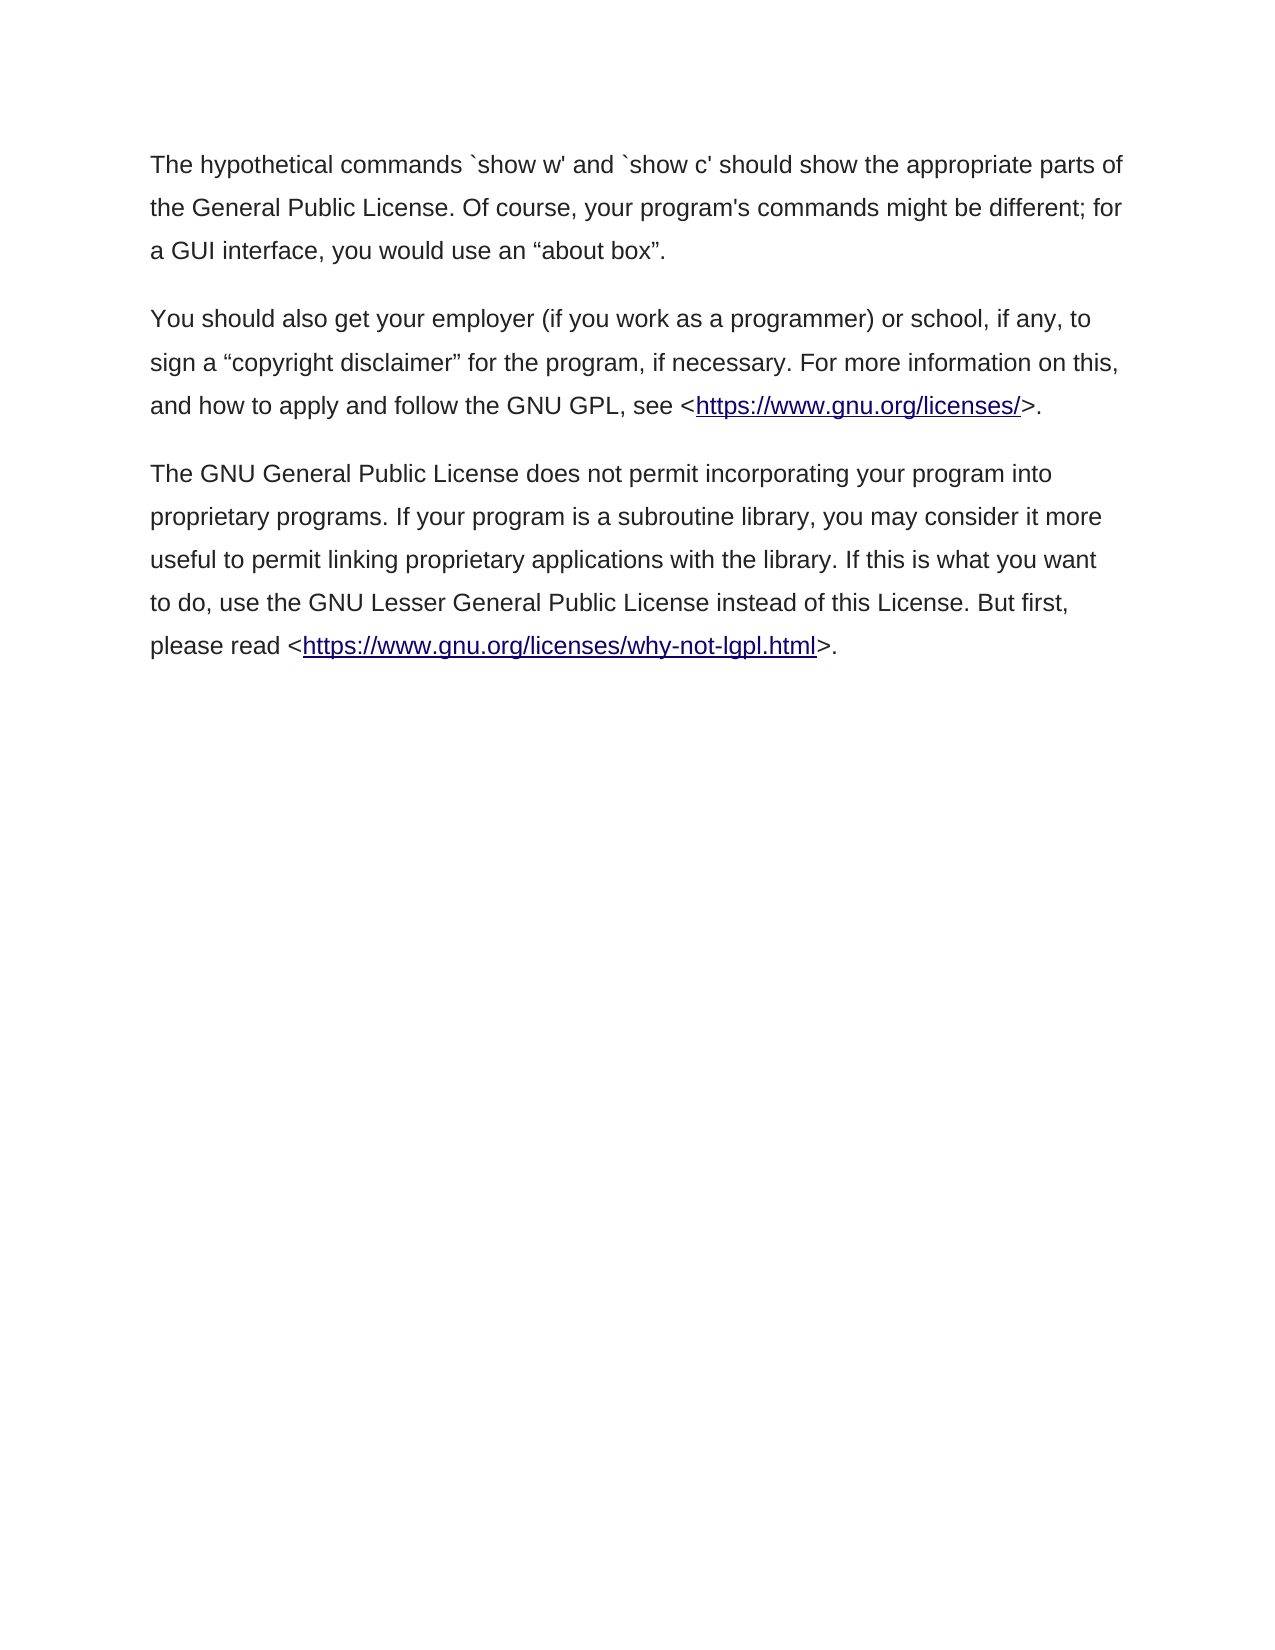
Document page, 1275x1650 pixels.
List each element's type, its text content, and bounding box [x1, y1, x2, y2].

text The GNU General Public License does not permit incorporating your program into proprietary programs. If your program is a subroutine library, you may consider it more useful to permit linking proprietary applications with the library. If this is what you want to do, use the GNU Lesser General Public License instead of this License. But first, please read <https://www.gnu.org/licenses/why-not-lgpl.html>. [150, 459, 1125, 660]
text You should also get your employer (if you work as a programmer) or school, if any, to sign a “copyright disclaimer” for the program, if necessary. For more information on this, and how to apply and follow the GNU GPL, see <https://www.gnu.org/licenses/>. [150, 304, 1125, 419]
text The hypothetical commands `show w' and `show c' should show the appropriate parts of the General Public License. Of course, your program's commands might be different; for a GUI interface, you would use an “about box”. [150, 150, 1125, 265]
